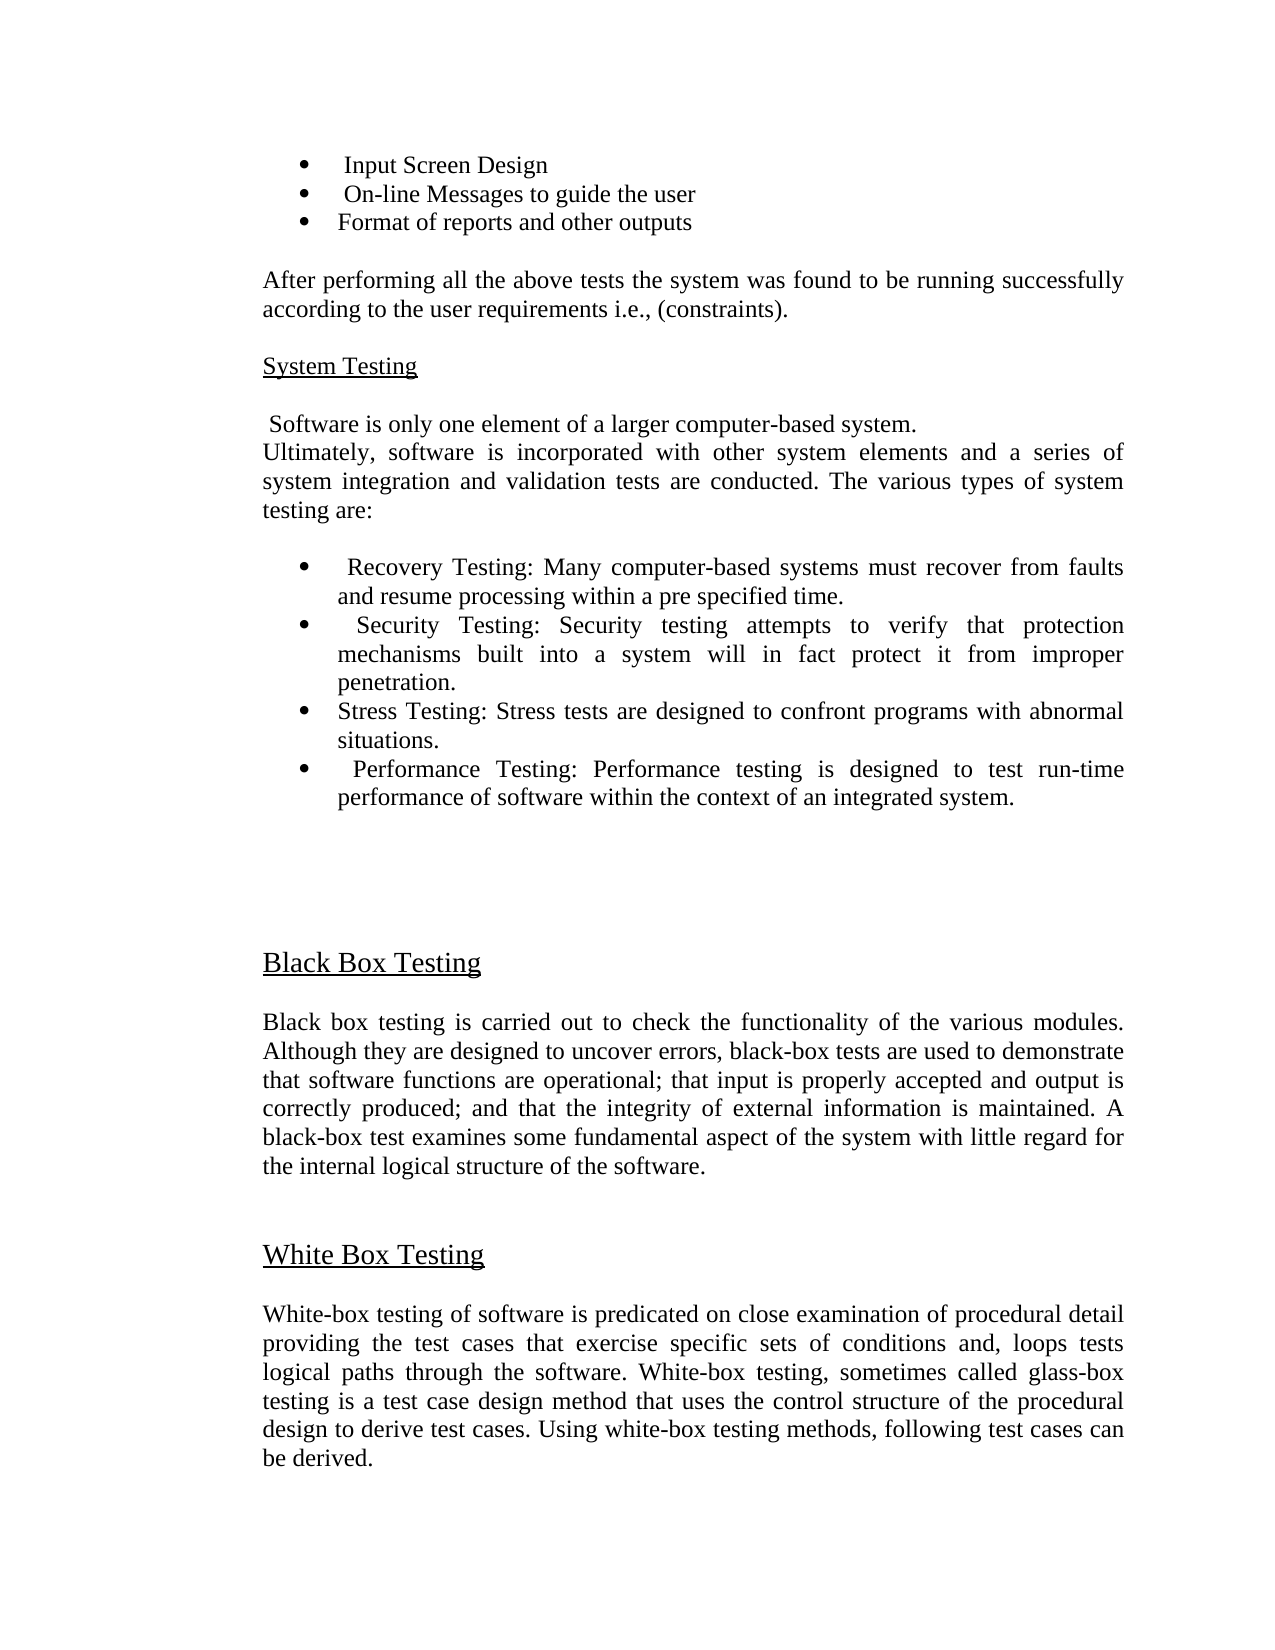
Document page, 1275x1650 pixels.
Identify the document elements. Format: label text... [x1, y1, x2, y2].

list Black Box Testing [262, 945, 1125, 978]
list Software is only one element of a larger computer-based system. [262, 409, 1125, 437]
list Performance Testing: Performance testing is designed to test run-time performance of software within the context of an integrated system. [300, 754, 1125, 811]
list After performing all the above tests the system was found to be running successfully according to the user requirements i.e., (constraints). [262, 265, 1125, 322]
list Input Screen Design [300, 150, 1125, 179]
list Ultimately, software is incorporated with other system elements and a series of system integration and validation tests are conducted. The various types of system testing are: [262, 437, 1125, 524]
list White-box testing of software is predicated on close examination of procedural detail providing the test cases that exercise specific sets of conditions and, loops tests logical paths through the software. White-box testing, sometimes called glass-box testing is a test case design method that uses the control structure of the procedural design to derive test cases. Using white-box testing methods, following test cases can be derived. [262, 1299, 1125, 1472]
list Recovery Testing: Many computer-based systems must recover from faults and resume processing within a pre specified time. [300, 552, 1125, 610]
list Black box testing is carried out to check the functionality of the various modules. Although they are designed to uncover errors, black-box tests are used to demonstrate that software functions are operational; that input is properly accepted and output is correctly produced; and that the integrity of external information is maintained. A black-box test examines some fundamental aspect of the system with little regard for the internal logical structure of the software. [262, 1007, 1125, 1180]
list White Box Testing [262, 1237, 1125, 1271]
list Stress Testing: Stress tests are designed to confront programs with abnormal situations. [300, 696, 1125, 754]
list System Testing [262, 351, 1125, 380]
list On-line Messages to guide the user [300, 179, 1125, 207]
list Security Testing: Security testing attempts to verify that protection mechanisms built into a system will in fact protect it from improper penetration. [300, 610, 1125, 696]
list Format of reports and other outputs [300, 207, 1125, 236]
